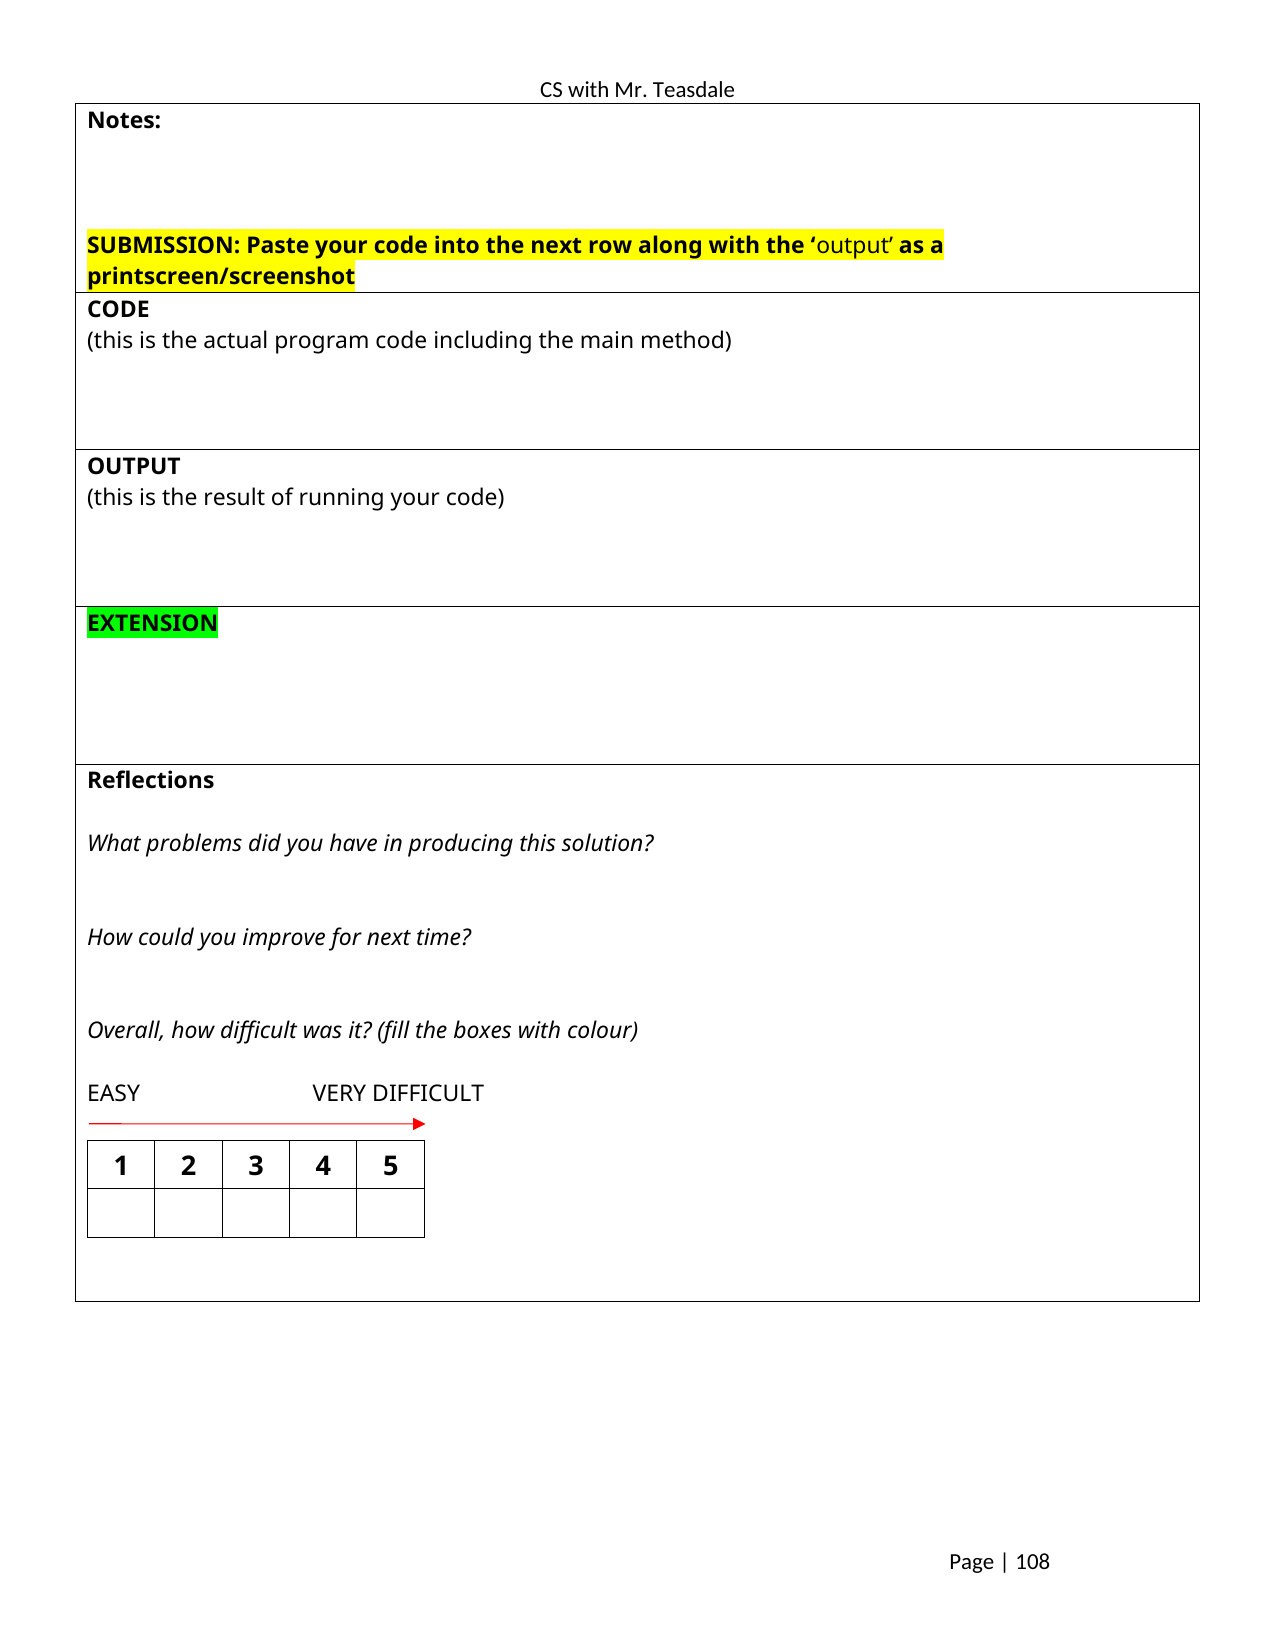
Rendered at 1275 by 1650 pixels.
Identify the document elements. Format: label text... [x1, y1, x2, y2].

table_cell EXTENSION [76, 607, 1199, 763]
table_header Notes: SUBMISSION: Paste your code into the next row along with the ‘output’ as a printscreen/screenshot [76, 104, 1199, 292]
table_cell Reflections What problems did you have in producing this solution? How could you improve for next time? Overall, how difficult was it? (fill the boxes with colour) EASY VERY DIFFICULT [76, 765, 1199, 1301]
table_cell CODE (this is the actual program code including the main method) [76, 293, 1199, 449]
table_cell OUTPUT (this is the result of running your code) [76, 450, 1199, 606]
